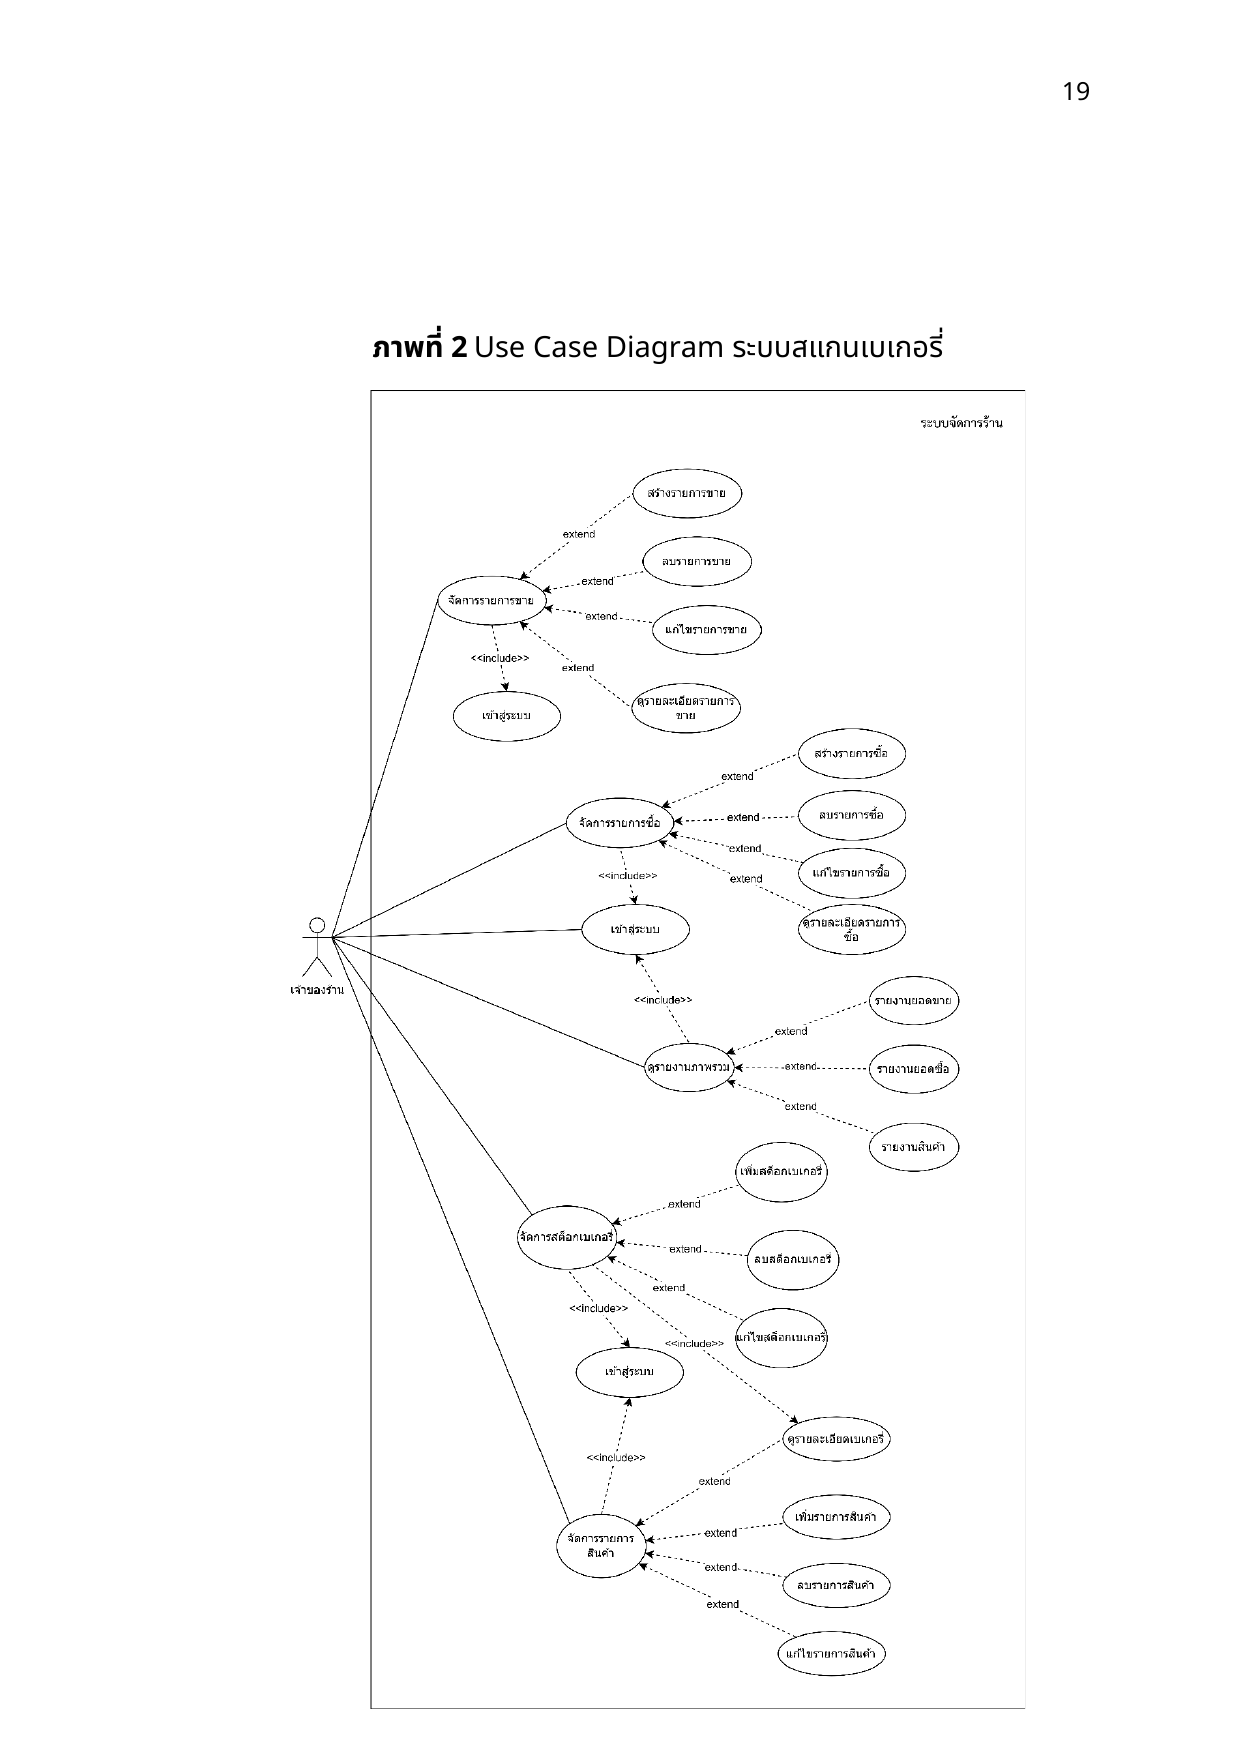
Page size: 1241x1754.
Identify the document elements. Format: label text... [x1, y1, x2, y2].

picture [290, 390, 1026, 1709]
text ภาพที่ 2 Use Case Diagram ระบบสแกนเบเกอรี่ [225, 326, 1090, 370]
